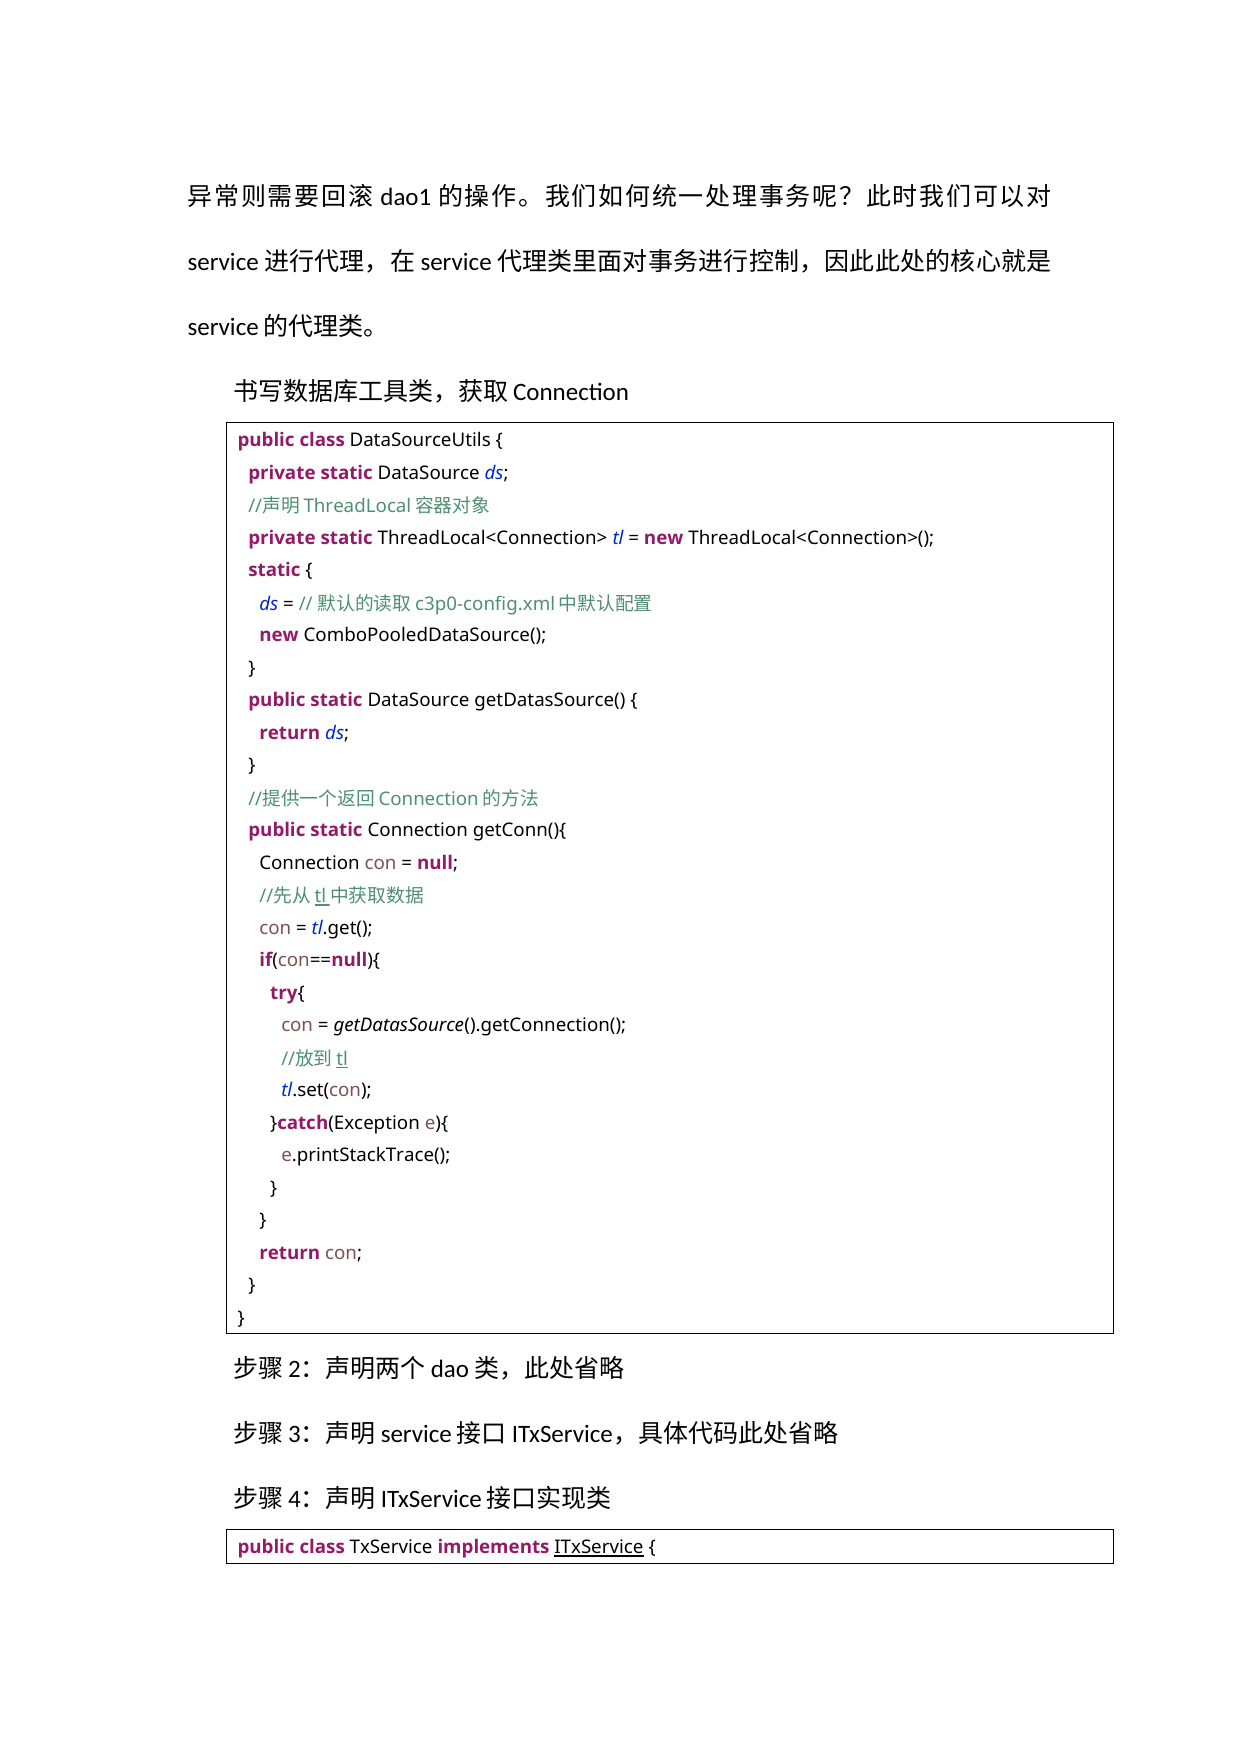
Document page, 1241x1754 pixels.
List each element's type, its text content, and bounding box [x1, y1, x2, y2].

text 步骤3：声明service接口ITxService，具体代码此处省略 [187, 1399, 1053, 1464]
text 步骤2：声明两个dao类，此处省略 [187, 1334, 1053, 1399]
text 步骤4：声明ITxService接口实现类 [187, 1464, 1053, 1529]
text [187, 162, 1053, 357]
text 书写数据库工具类，获取Connection [187, 357, 1053, 422]
table_header public class DataSourceUtils { private static DataSource ds; //声明ThreadLocal容器对象 private static ThreadLocal<Connection> tl = new ThreadLocal<Connection>(); static { ds = // 默认的读取c3p0-config.xml中默认配置 new ComboPooledDataSource(); } public static DataSource getDatasSource() { return ds; } //提供一个返回Connection的方法 public static Connection getConn(){ Connection con = null; //先从tl中获取数据 con = tl.get(); if(con==null){ try{ con = getDatasSource().getConnection(); //放到tl tl.set(con); }catch(Exception e){ e.printStackTrace(); } } return con; } } [227, 423, 1113, 1333]
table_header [227, 1530, 1113, 1563]
